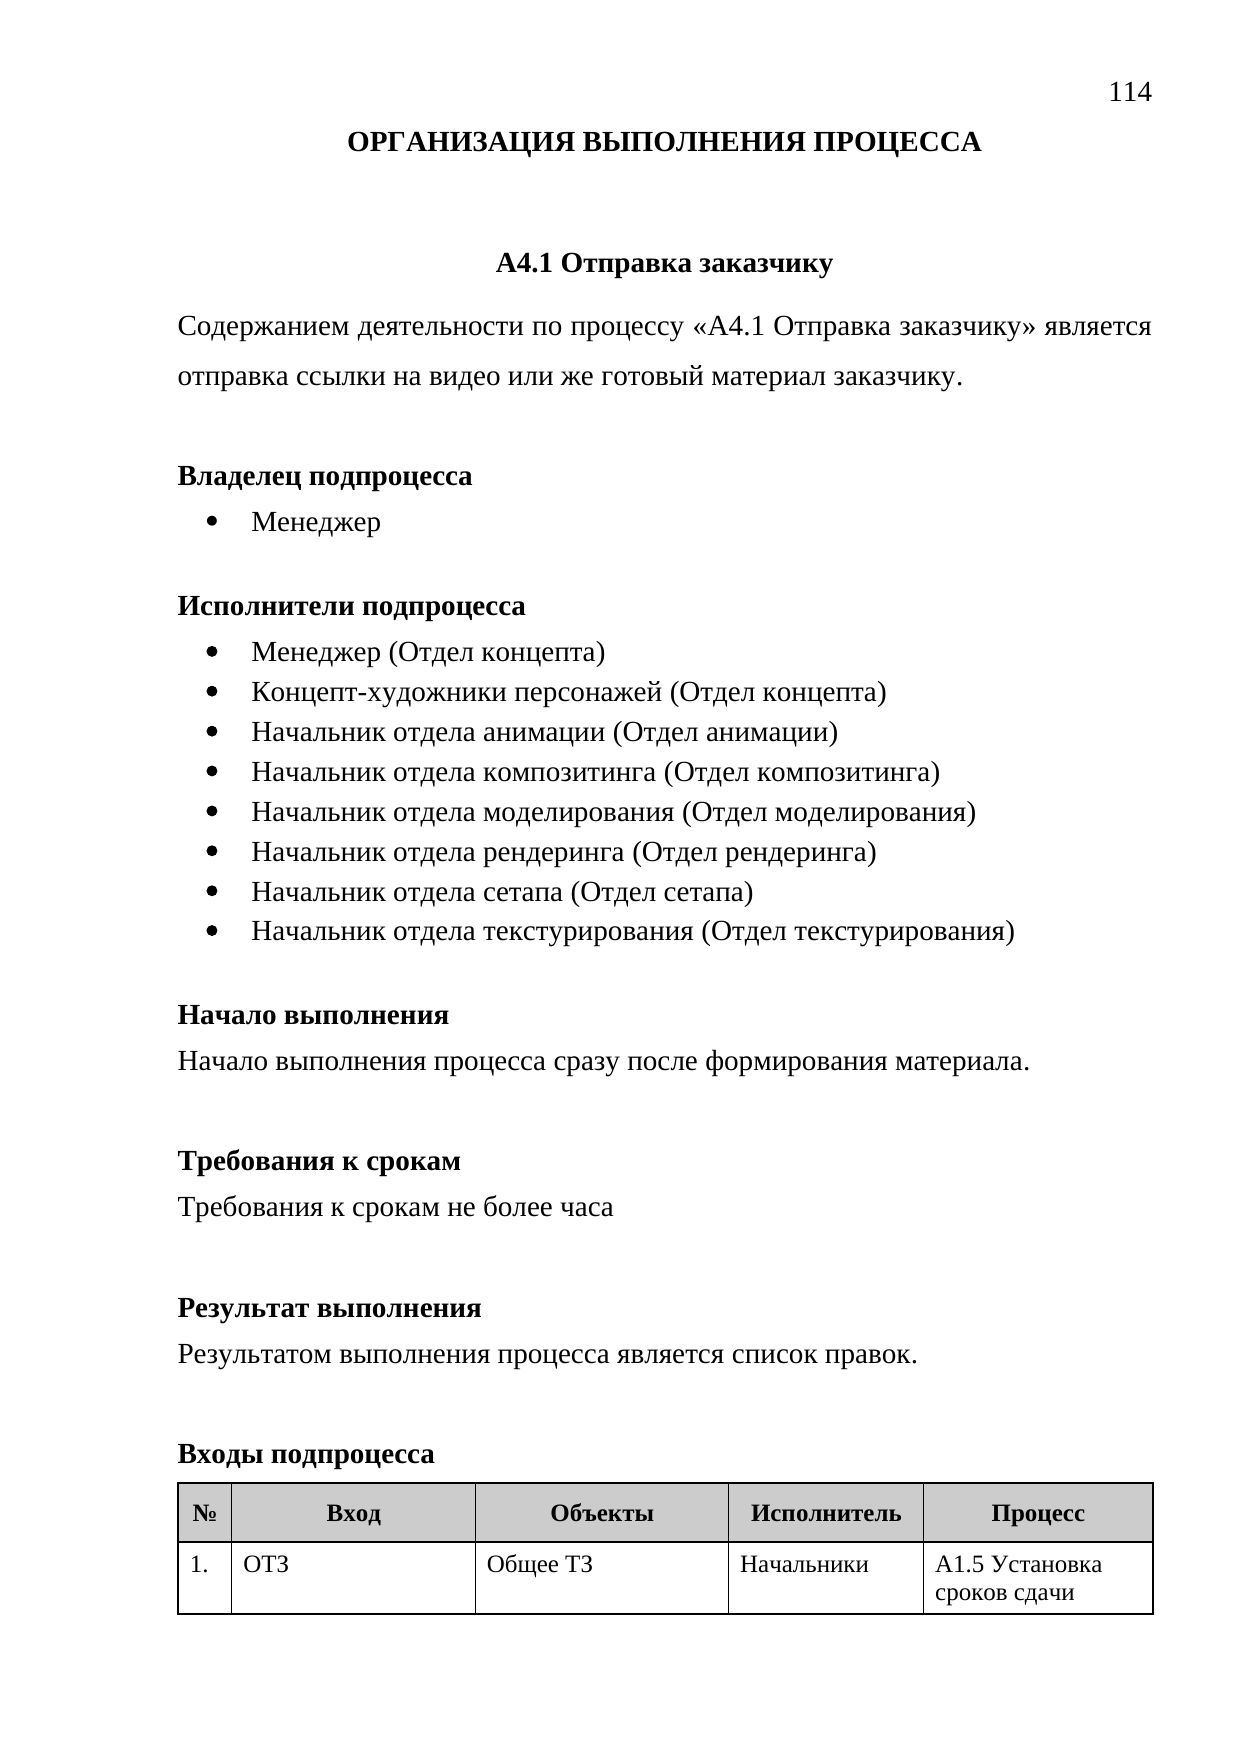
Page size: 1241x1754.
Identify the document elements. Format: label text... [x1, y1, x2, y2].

text ОРГАНИЗАЦИЯ ВЫПОЛНЕНИЯ ПРОЦЕССА [177, 124, 1152, 158]
subtitle Начало выполнения [177, 997, 1152, 1031]
text Менеджер [207, 504, 1152, 538]
subtitle Исполнители подпроцесса [177, 588, 1152, 622]
text Начальник отдела анимации (Отдел анимации) [207, 714, 1152, 748]
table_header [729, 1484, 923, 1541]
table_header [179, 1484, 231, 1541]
text Результатом выполнения процесса является формулировка задач. [177, 1336, 1152, 1369]
text Начальник отдела текстурирования (Отдел текстурирования) [207, 913, 1152, 947]
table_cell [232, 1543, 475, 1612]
subtitle Владелец подпроцесса [177, 458, 1152, 492]
text А2.1 Постановка задач [177, 245, 1152, 279]
text Начальник отдела композитинга (Отдел композитинга) [207, 754, 1152, 788]
subtitle Входы подпроцесса [177, 1436, 1152, 1470]
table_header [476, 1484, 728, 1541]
text Главный концепт-художник (Отдел концепта) [207, 634, 1152, 668]
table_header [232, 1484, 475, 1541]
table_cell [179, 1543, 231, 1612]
text Начало выполнения процесса сразу после формирования общего ТЗ. [177, 1043, 1152, 1077]
subtitle Результат выполнения [177, 1290, 1152, 1323]
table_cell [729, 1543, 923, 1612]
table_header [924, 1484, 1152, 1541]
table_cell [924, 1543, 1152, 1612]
text Начальник отдела сетапа (Отдел сетапа) [207, 874, 1152, 907]
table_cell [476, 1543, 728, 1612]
text Начальник отдела VFX (Отдел VFX) [207, 674, 1152, 708]
text Начальник отдела моделирования (Отдел моделирования) [207, 794, 1152, 827]
text Требования к срокам не более 30 минут [177, 1189, 1152, 1223]
text Начальник отдела рендеринга (Отдел рендеринга) [207, 834, 1152, 867]
text Содержанием деятельности по процессу «А2.1 Постановка задач» является постановка заданий начальниками отделов для своих подчиненных. [177, 308, 1152, 392]
subtitle Требования к срокам [177, 1143, 1152, 1177]
